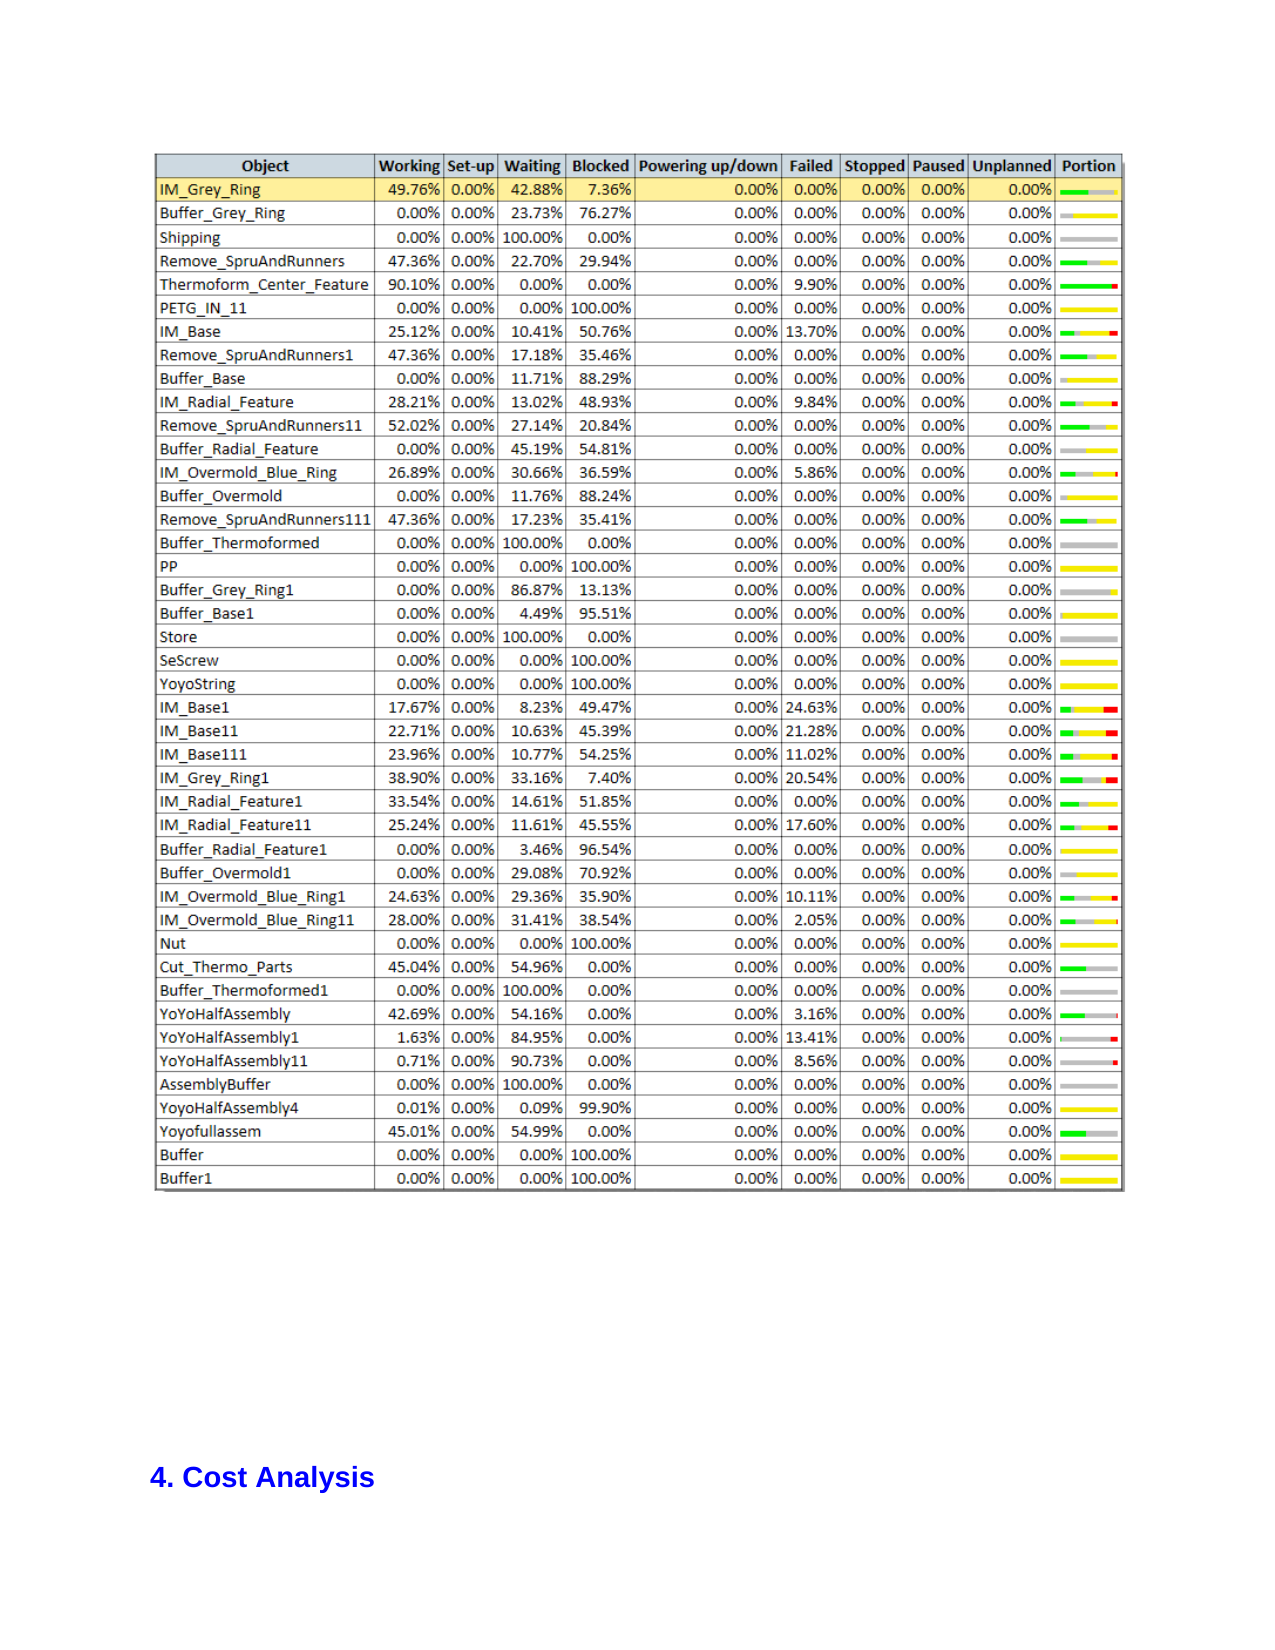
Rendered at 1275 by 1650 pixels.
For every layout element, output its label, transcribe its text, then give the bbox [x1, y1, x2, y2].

picture [150, 150, 1125, 1192]
text 4. Cost Analysis [150, 1460, 1125, 1493]
